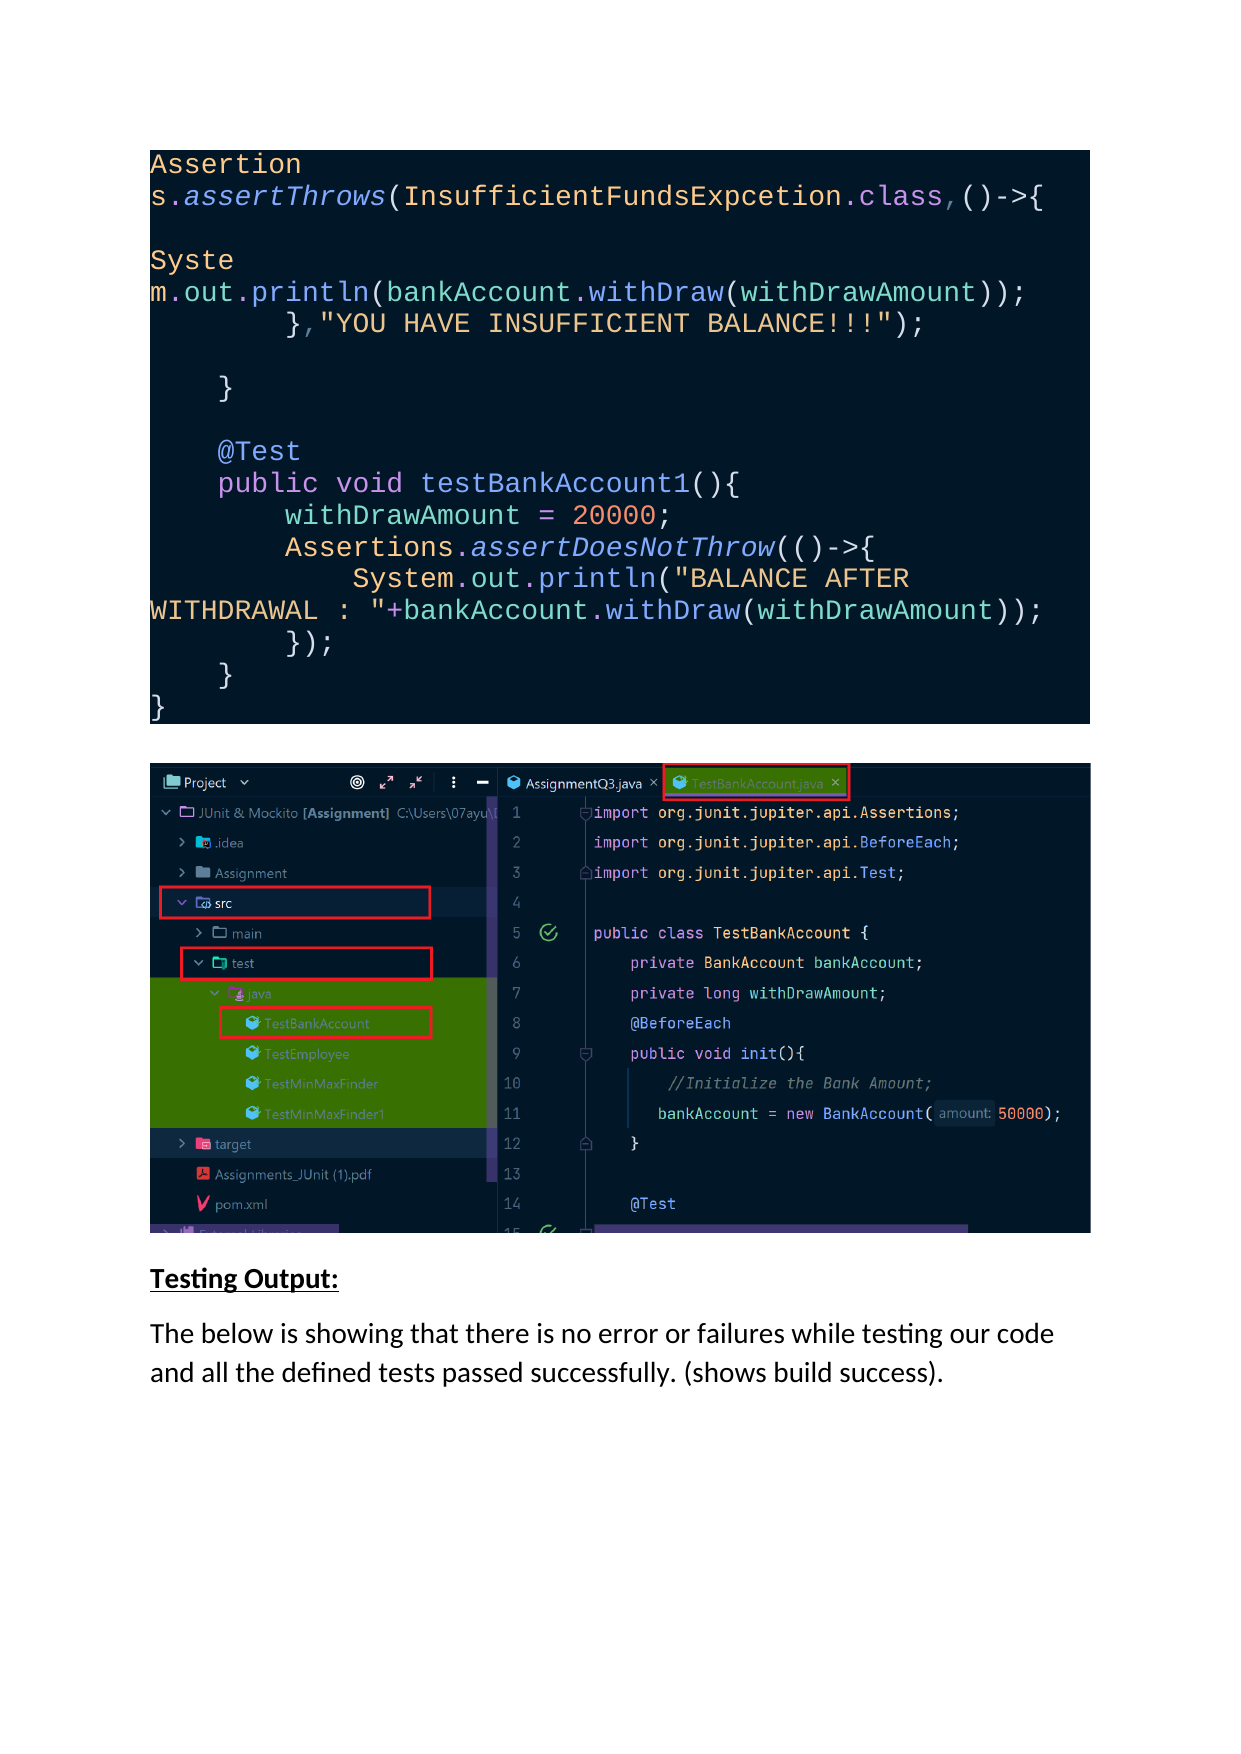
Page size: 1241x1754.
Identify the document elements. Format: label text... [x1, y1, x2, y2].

text The below is showing that there is no error or failures while testing our code and all the defined tests passed successfully. (shows build success). [150, 1315, 1090, 1389]
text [150, 150, 1090, 724]
picture [150, 763, 1091, 1233]
text Testing Output: [150, 1260, 1090, 1296]
